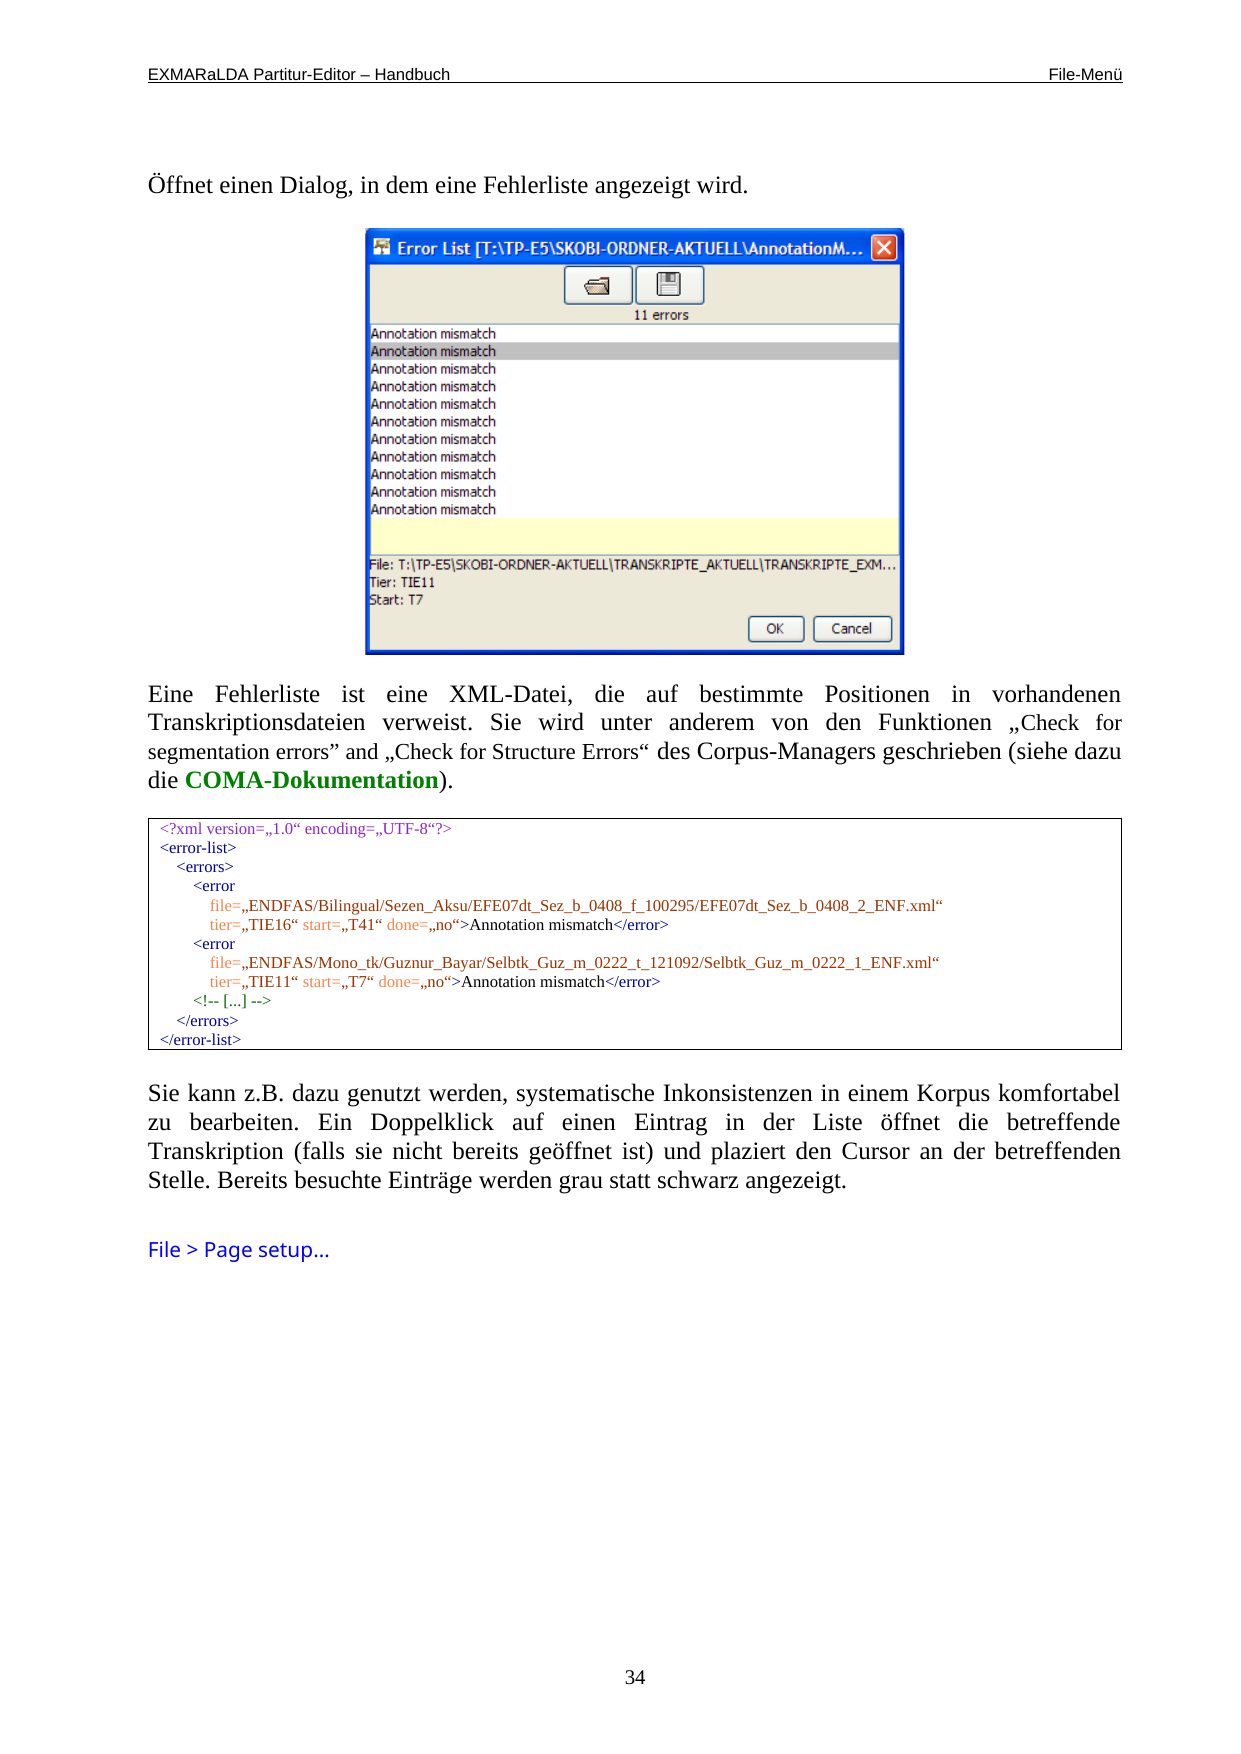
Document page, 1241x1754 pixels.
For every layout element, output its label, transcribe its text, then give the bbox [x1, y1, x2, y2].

text Öffnet einen Dialog, in dem eine Fehlerliste angezeigt wird. [148, 171, 1122, 199]
picture [365, 228, 905, 655]
text Eine Fehlerliste ist eine XML-Datei, die auf bestimmte Positionen in vorhandenen Transkriptionsdateien verweist. Sie wird unter anderem von den Funktionen „Check for segmentation errors” and „Check for Structure Errors“ des Corpus-Managers geschrieben (siehe dazu die COMA-Dokumentation). [148, 679, 1122, 794]
text Sie kann z.B. dazu genutzt werden, systematische Inkonsistenzen in einem Korpus komfortabel zu bearbeiten. Ein Doppelklick auf einen Eintrag in der Liste öffnet die betreffende Transkription (falls sie nicht bereits geöffnet ist) und plaziert den Cursor an der betreffenden Stelle. Bereits besuchte Einträge werden grau statt schwarz angezeigt. [148, 1078, 1122, 1193]
subtitle File > Page setup… [148, 1235, 1122, 1263]
table_header <?xml version=„1.0“ encoding=„UTF-8“?> <error-list> <errors> <error file=„ENDFAS/Bilingual/Sezen_Aksu/EFE07dt_Sez_b_0408_f_100295/EFE07dt_Sez_b_0408_2_ENF.xml“ tier=„TIE16“ start=„T41“ done=„no“>Annotation mismatch</error> <error file=„ENDFAS/Mono_tk/Guznur_Bayar/Selbtk_Guz_m_0222_t_121092/Selbtk_Guz_m_0222_1_ENF.xml“ tier=„TIE11“ start=„T7“ done=„no“>Annotation mismatch</error> <!-- [...] --> </errors> </error-list> [149, 819, 1121, 1049]
